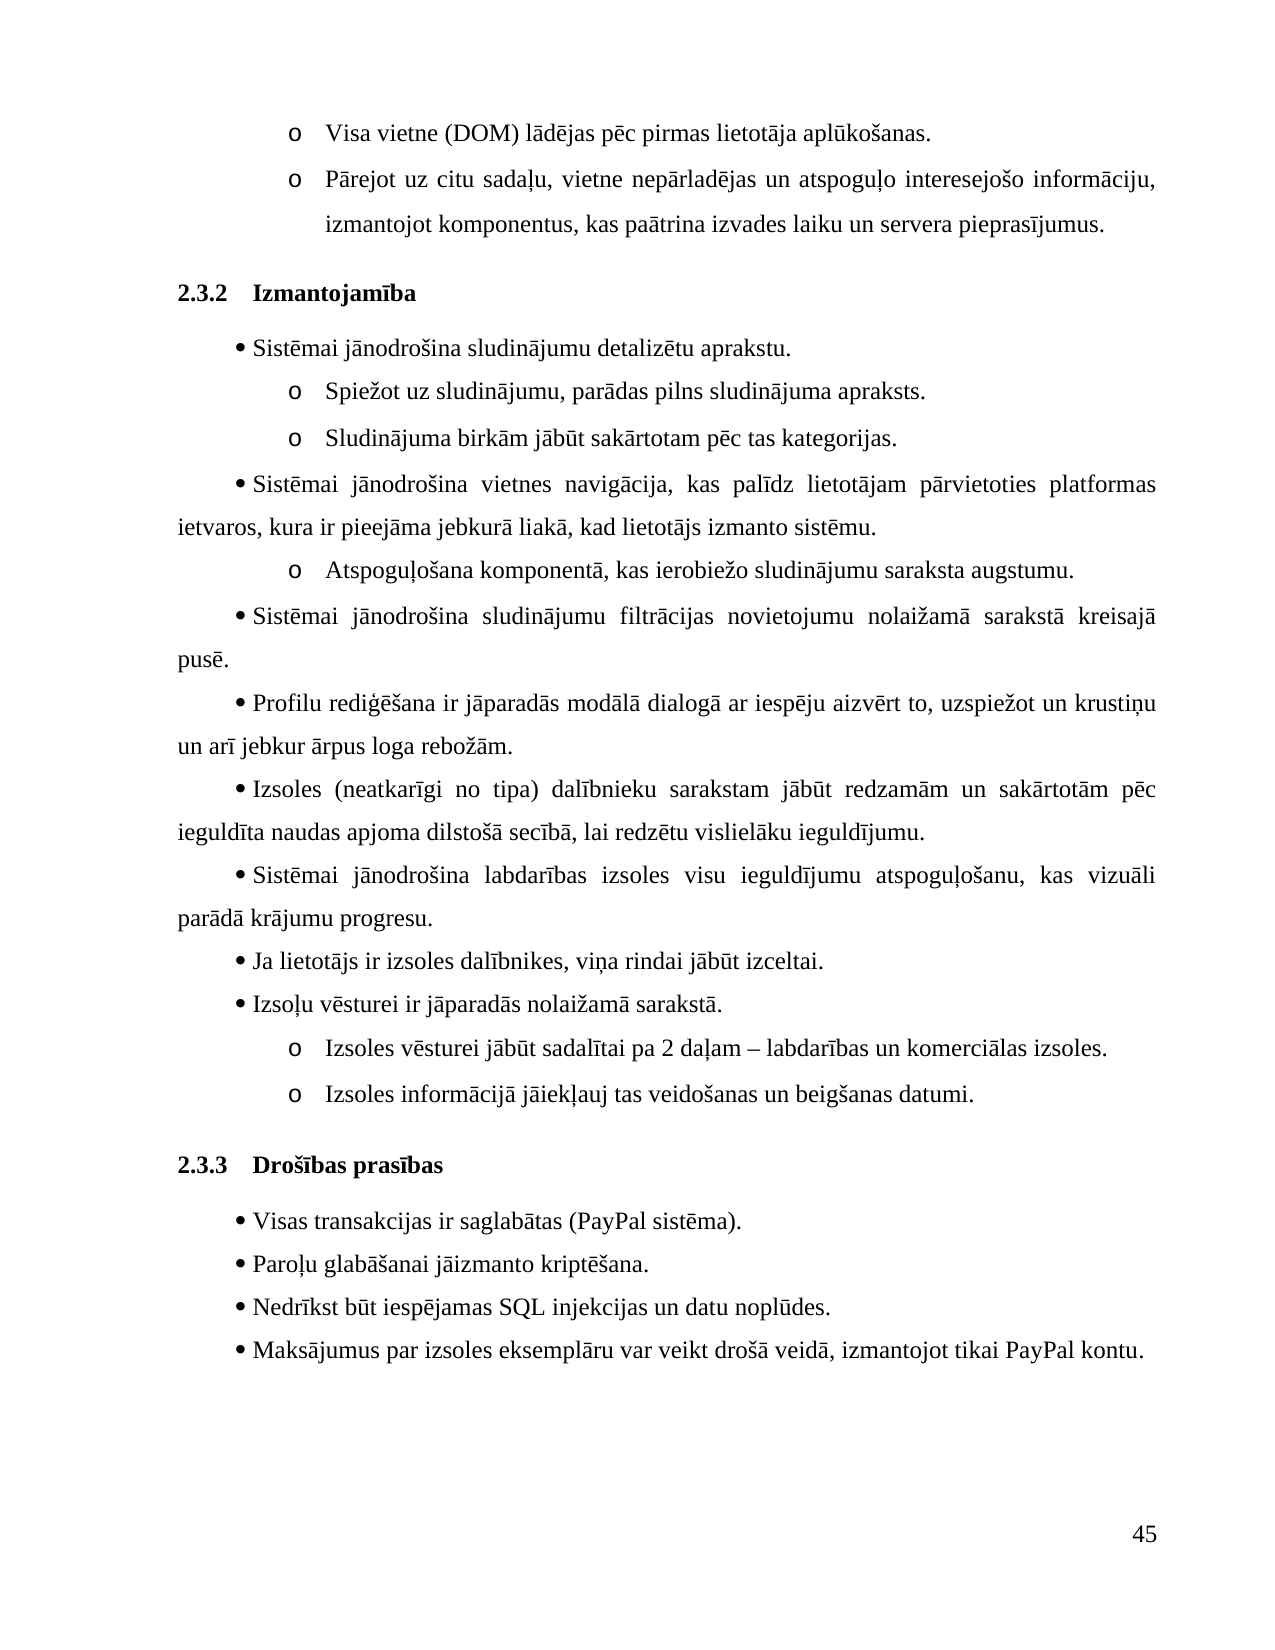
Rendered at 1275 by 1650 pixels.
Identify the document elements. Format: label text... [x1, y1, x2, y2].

list Izsoļu vēsturei ir jāparadās nolaižamā sarakstā. [177, 989, 1157, 1018]
list Sludinājuma birkām jābūt sakārtotam pēc tas kategorijas. [287, 423, 1157, 453]
list Sistēmai jānodrošina labdarības izsoles visu ieguldījumu atspoguļošanu, kas vizuāli parādā krājumu progresu. [177, 860, 1157, 932]
list Izsoles informācijā jāiekļauj tas veidošanas un beigšanas datumi. [287, 1079, 1157, 1110]
list Visas transakcijas ir saglabātas (PayPal sistēma). [177, 1206, 1157, 1234]
list Sistēmai jānodrošina sludinājumu detalizētu aprakstu. [177, 333, 1157, 362]
list Izsoles vēsturei jābūt sadalītai pa 2 daļam – labdarības un komerciālas izsoles. [287, 1033, 1157, 1063]
list Paroļu glabāšanai jāizmanto kriptēšana. [177, 1249, 1157, 1278]
text Drošības prasības [177, 1150, 1157, 1179]
list Atspoguļošana komponentā, kas ierobiežo sludinājumu saraksta augstumu. [287, 555, 1157, 586]
list Nedrīkst būt iespējamas SQL injekcijas un datu noplūdes. [177, 1292, 1157, 1321]
list Sistēmai jānodrošina vietnes navigācija, kas palīdz lietotājam pārvietoties platformas ietvaros, kura ir pieejāma jebkurā liakā, kad lietotājs izmanto sistēmu. [177, 469, 1157, 541]
list Ja lietotājs ir izsoles dalībnikes, viņa rindai jābūt izceltai. [177, 946, 1157, 975]
list Izsoles (neatkarīgi no tipa) dalībnieku sarakstam jābūt redzamām un sakārtotām pēc ieguldīta naudas apjoma dilstošā secībā, lai redzētu vislielāku ieguldījumu. [177, 774, 1157, 846]
list Profilu rediģēšana ir jāparadās modālā dialogā ar iespēju aizvērt to, uzspiežot un krustiņu un arī jebkur ārpus loga rebožām. [177, 688, 1157, 759]
list Pārejot uz citu sadaļu, vietne nepārladējas un atspoguļo interesejošo informāciju, izmantojot komponentus, kas paātrina izvades laiku un servera pieprasījumus. [287, 164, 1157, 238]
list Sistēmai jānodrošina sludinājumu filtrācijas novietojumu nolaižamā sarakstā kreisajā pusē. [177, 601, 1157, 673]
list Visa vietne (DOM) lādējas pēc pirmas lietotāja aplūkošanas. [287, 118, 1157, 149]
list Maksājumus par izsoles eksemplāru var veikt drošā veidā, izmantojot tikai PayPal kontu. [177, 1335, 1157, 1364]
text Izmantojamība [177, 278, 1157, 306]
list Spiežot uz sludinājumu, parādas pilns sludinājuma apraksts. [287, 376, 1157, 407]
